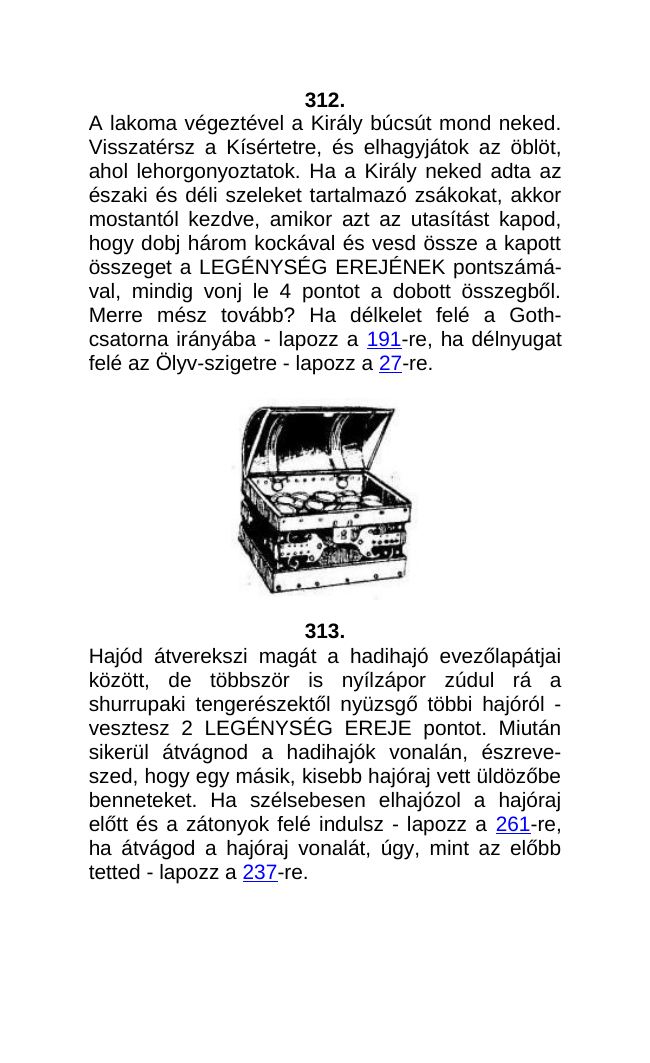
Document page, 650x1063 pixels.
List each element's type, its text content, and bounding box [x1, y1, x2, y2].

text A lakoma végeztével a Király búcsút mond neked. Visszatérsz a Kísértetre, és elhagyjátok az öblöt, ahol lehorgonyoztatok. Ha a Király neked adta az északi és déli szeleket tartalmazó zsákokat, akkor mostantól kezdve, amikor azt az utasítást kapod, hogy dobj három kockával és vesd össze a kapott összeget a LEGÉNYSÉG EREJÉNEK pontszámá- val, mindig vonj le 4 pontot a dobott összegből. Merre mész tovább? Ha délkelet felé a Goth- csatorna irányába - lapozz a 191-re, ha délnyugat felé az Ölyv-szigetre - lapozz a 27-re. [88, 111, 562, 374]
text Hajód átverekszi magát a hadihajó evezőlapátjai között, de többször is nyílzápor zúdul rá a shurrupaki tengerészektől nyüzsgő többi hajóról - vesztesz 2 LEGÉNYSÉG EREJE pontot. Miután sikerül átvágnod a hadihajók vonalán, észreve- szed, hogy egy másik, kisebb hajóraj vett üldözőbe benneteket. Ha szélsebesen elhajózol a hajóraj előtt és a zátonyok felé indulsz - lapozz a 261-re, ha átvágod a hajóraj vonalát, úgy, mint az előbb tetted - lapozz a 237-re. [88, 644, 562, 883]
picture [230, 398, 419, 600]
